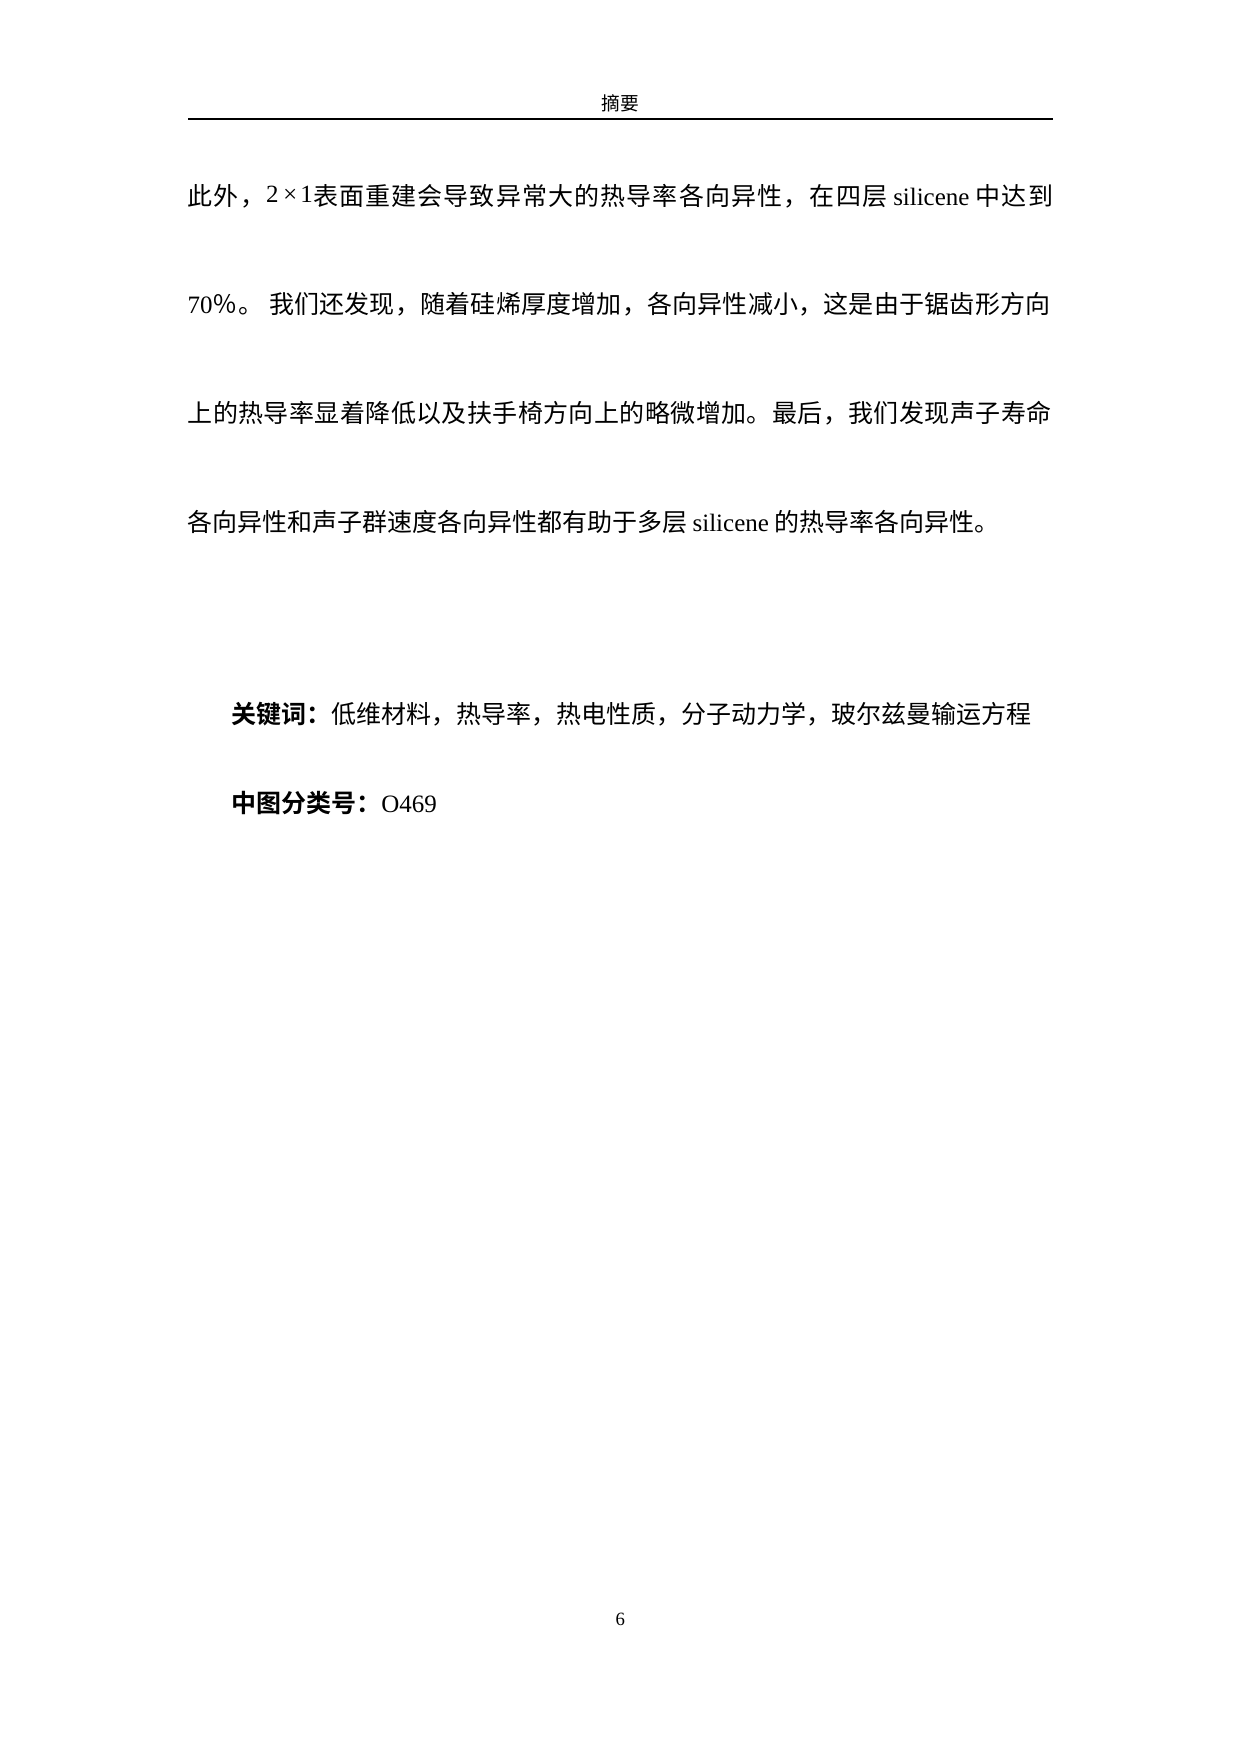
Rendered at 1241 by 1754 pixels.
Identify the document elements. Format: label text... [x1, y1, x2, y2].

text 关键词：低维材料，热导率，热电性质，分子动力学，玻尔兹曼输运方程 [187, 680, 1053, 745]
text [187, 162, 1053, 553]
text 中图分类号：O469 [187, 769, 1053, 834]
